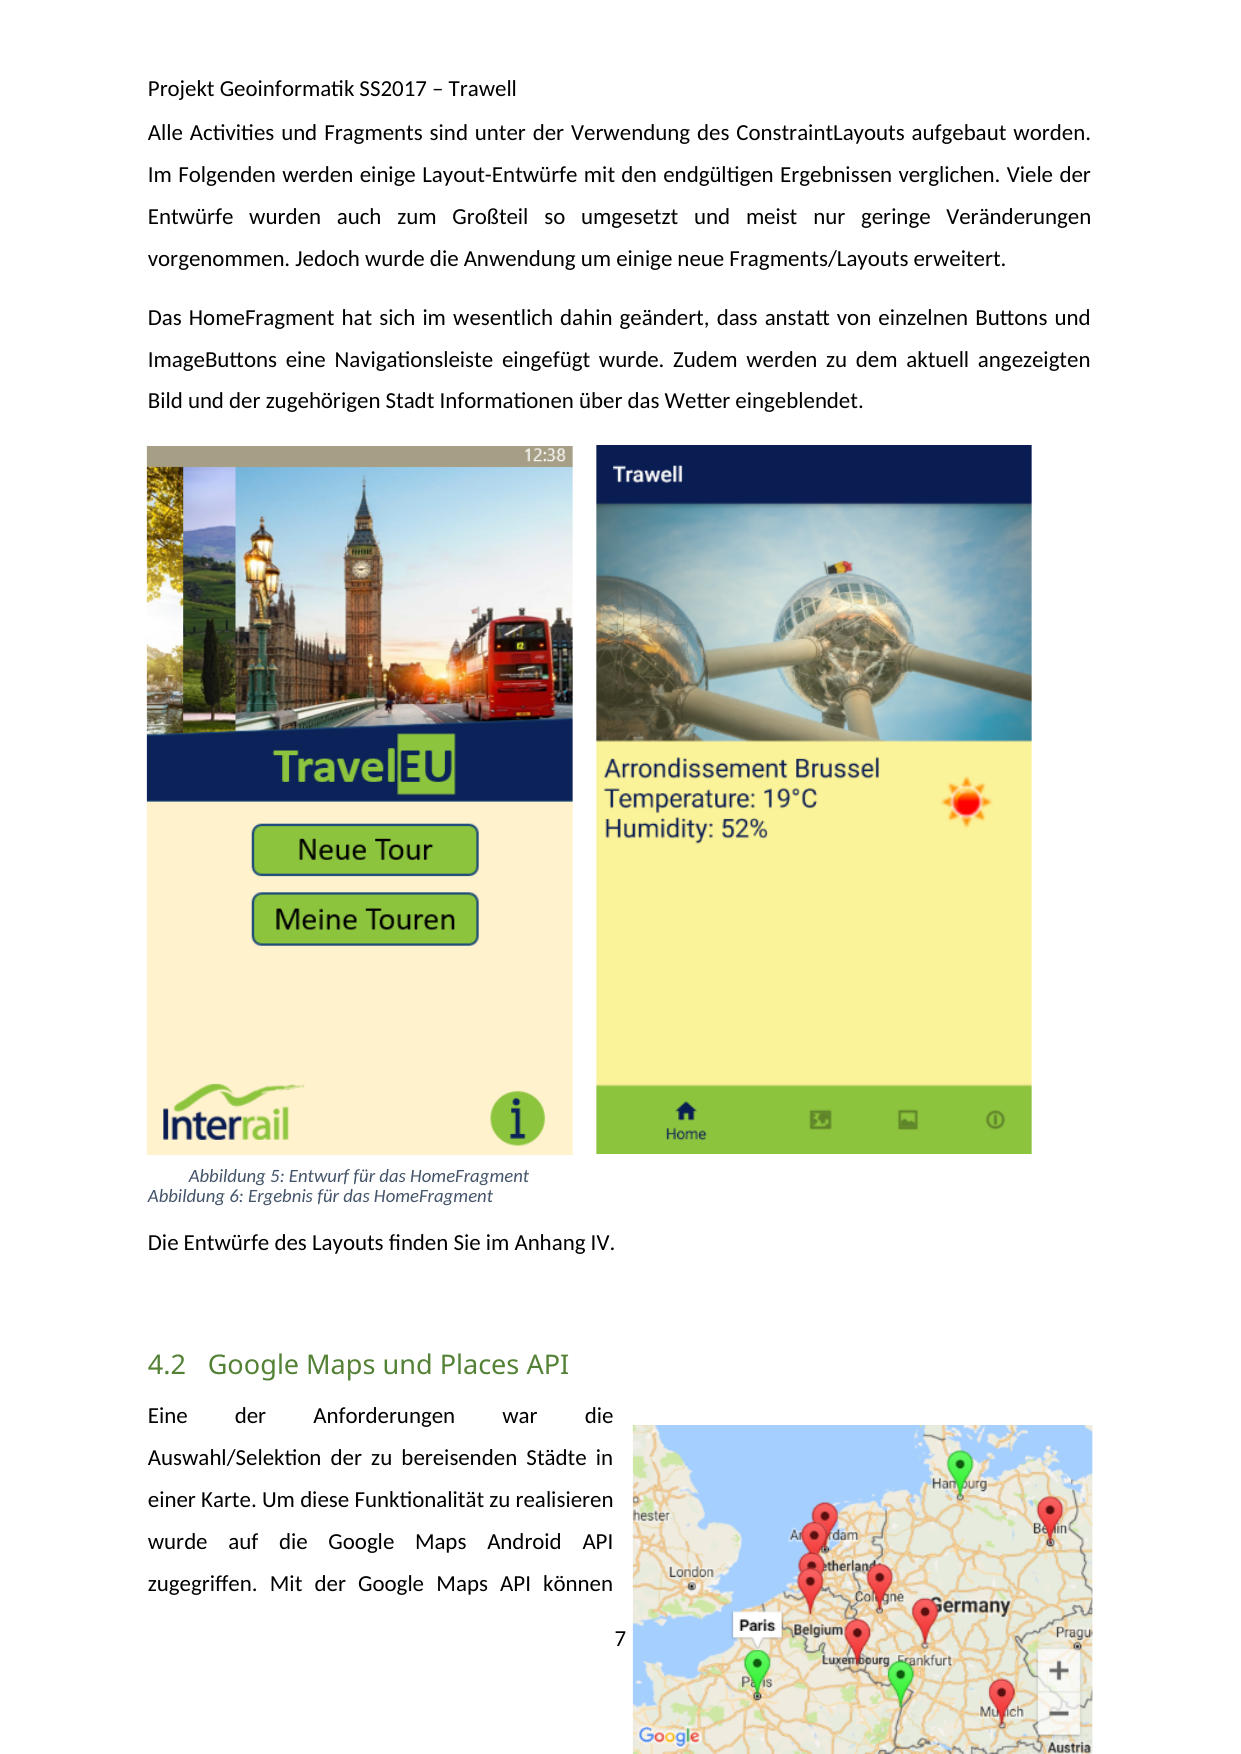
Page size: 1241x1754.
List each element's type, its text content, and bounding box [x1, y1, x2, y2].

picture [632, 1425, 1093, 1754]
picture [596, 445, 1032, 1154]
text Das HomeFragment hat sich im wesentlich dahin geändert, dass anstatt von einzelnen Buttons und ImageButtons eine Navigationsleiste eingefügt wurde. Zudem werden zu dem aktuell angezeigten Bild und der zugehörigen Stadt Informationen über das Wetter eingeblendet. [148, 303, 1093, 415]
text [148, 1401, 1093, 1597]
picture [146, 446, 573, 1155]
text Alle Activities und Fragments sind unter der Verwendung des ConstraintLayouts aufgebaut worden. Im Folgenden werden einige Layout-Entwürfe mit den endgültigen Ergebnissen verglichen. Viele der Entwürfe wurden auch zum Großteil so umgesetzt und meist nur geringe Veränderungen vorgenommen. Jedoch wurde die Anwendung um einige neue Fragments/Layouts erweitert. [148, 118, 1093, 272]
text Die Entwürfe des Layouts finden Sie im Anhang IV. [148, 1228, 1093, 1256]
subtitle Google Maps und Places API [148, 1346, 1093, 1382]
